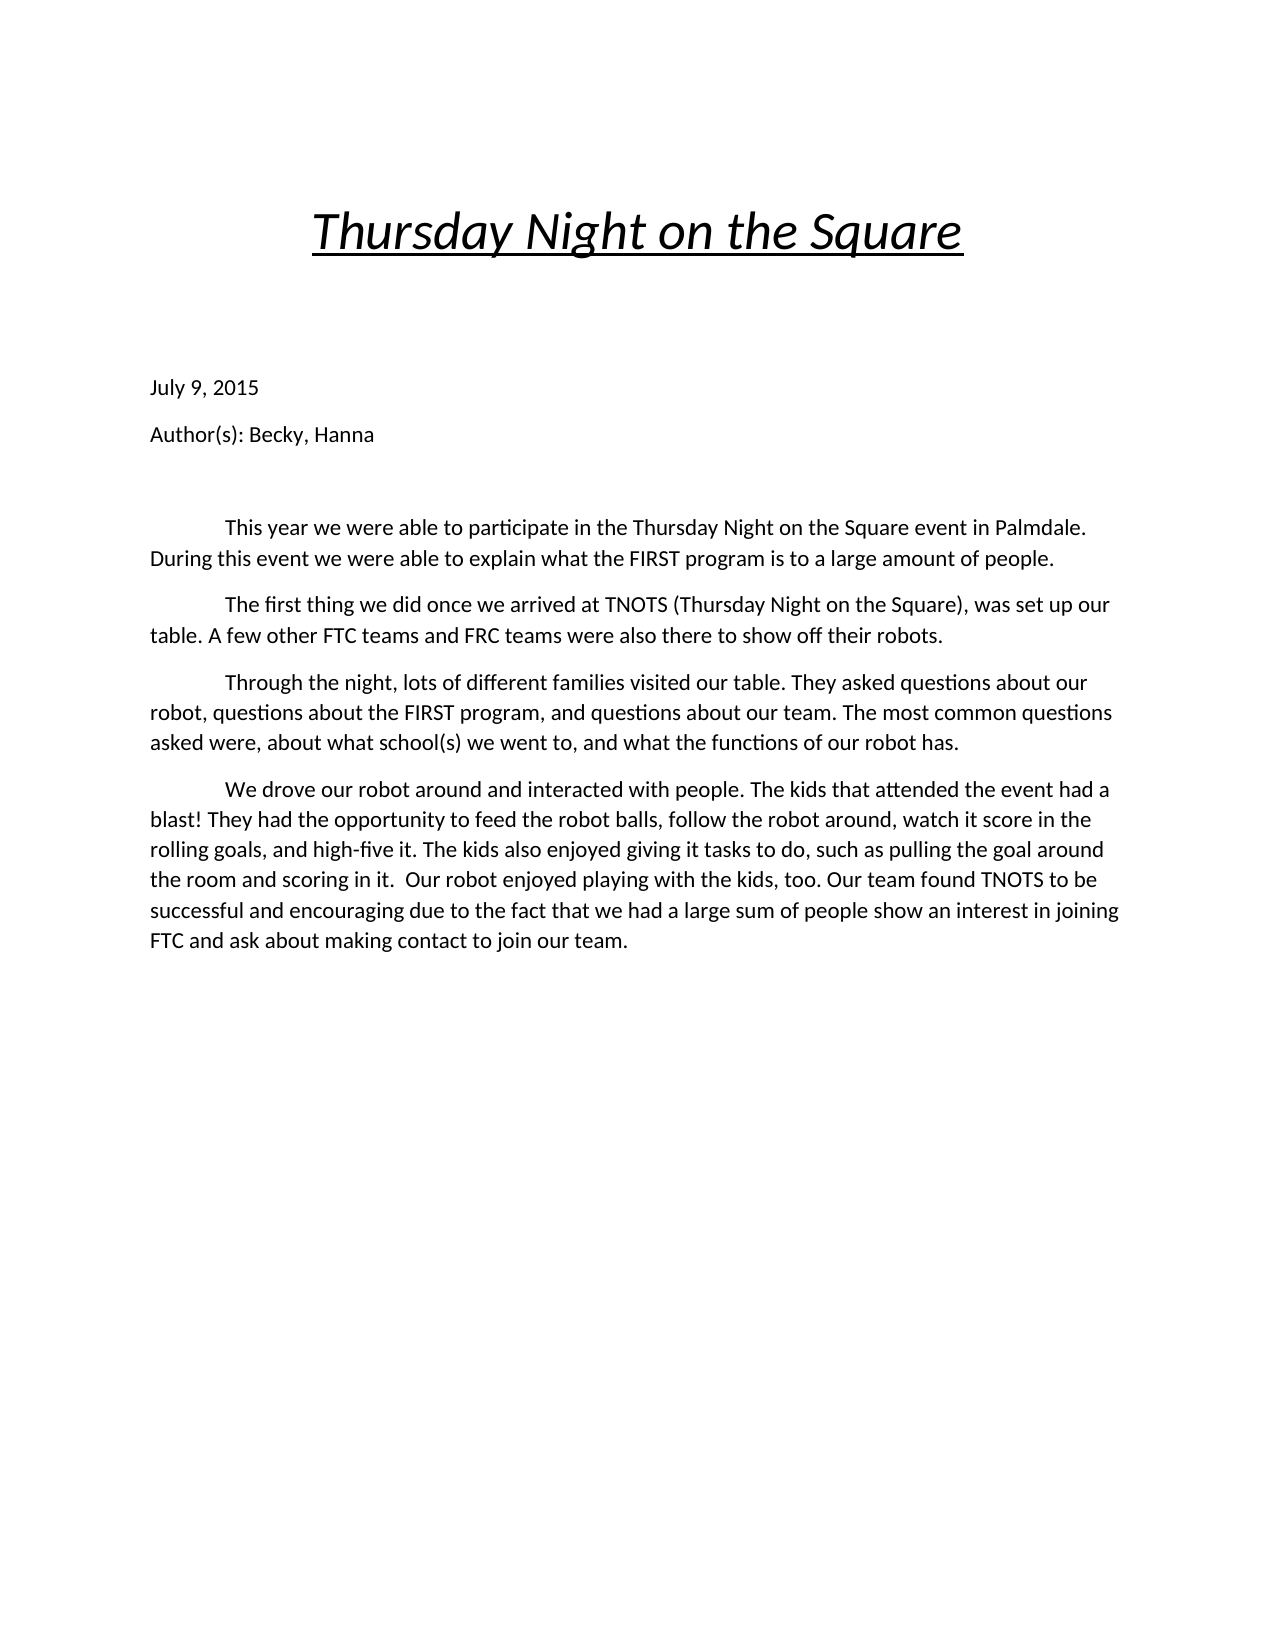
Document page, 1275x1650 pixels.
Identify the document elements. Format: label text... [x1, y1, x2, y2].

text Author(s): Becky, Hanna [150, 420, 1125, 448]
text Through the night, lots of different families visited our table. They asked questions about our robot, questions about the FIRST program, and questions about our team. The most common questions asked were, about what school(s) we went to, and what the functions of our robot has. [150, 668, 1125, 756]
text The first thing we did once we arrived at TNOTS (Thursday Night on the Square), was set up our table. A few other FTC teams and FRC teams were also there to show off their robots. [150, 591, 1125, 649]
text This year we were able to participate in the Thursday Night on the Square event in Palmdale. During this event we were able to explain what the FIRST program is to a large amount of people. [150, 513, 1125, 572]
text Thursday Night on the Square [150, 197, 1125, 263]
text July 9, 2015 [150, 373, 1125, 401]
text We drove our robot around and interacted with people. The kids that attended the event had a blast! They had the opportunity to feed the robot balls, follow the robot around, watch it score in the rolling goals, and high-five it. The kids also enjoyed giving it tasks to do, such as pulling the goal around the room and scoring in it. Our robot enjoyed playing with the kids, too. Our team found TNOTS to be successful and encouraging due to the fact that we had a large sum of people show an interest in joining FTC and ask about making contact to join our team. [150, 775, 1125, 954]
